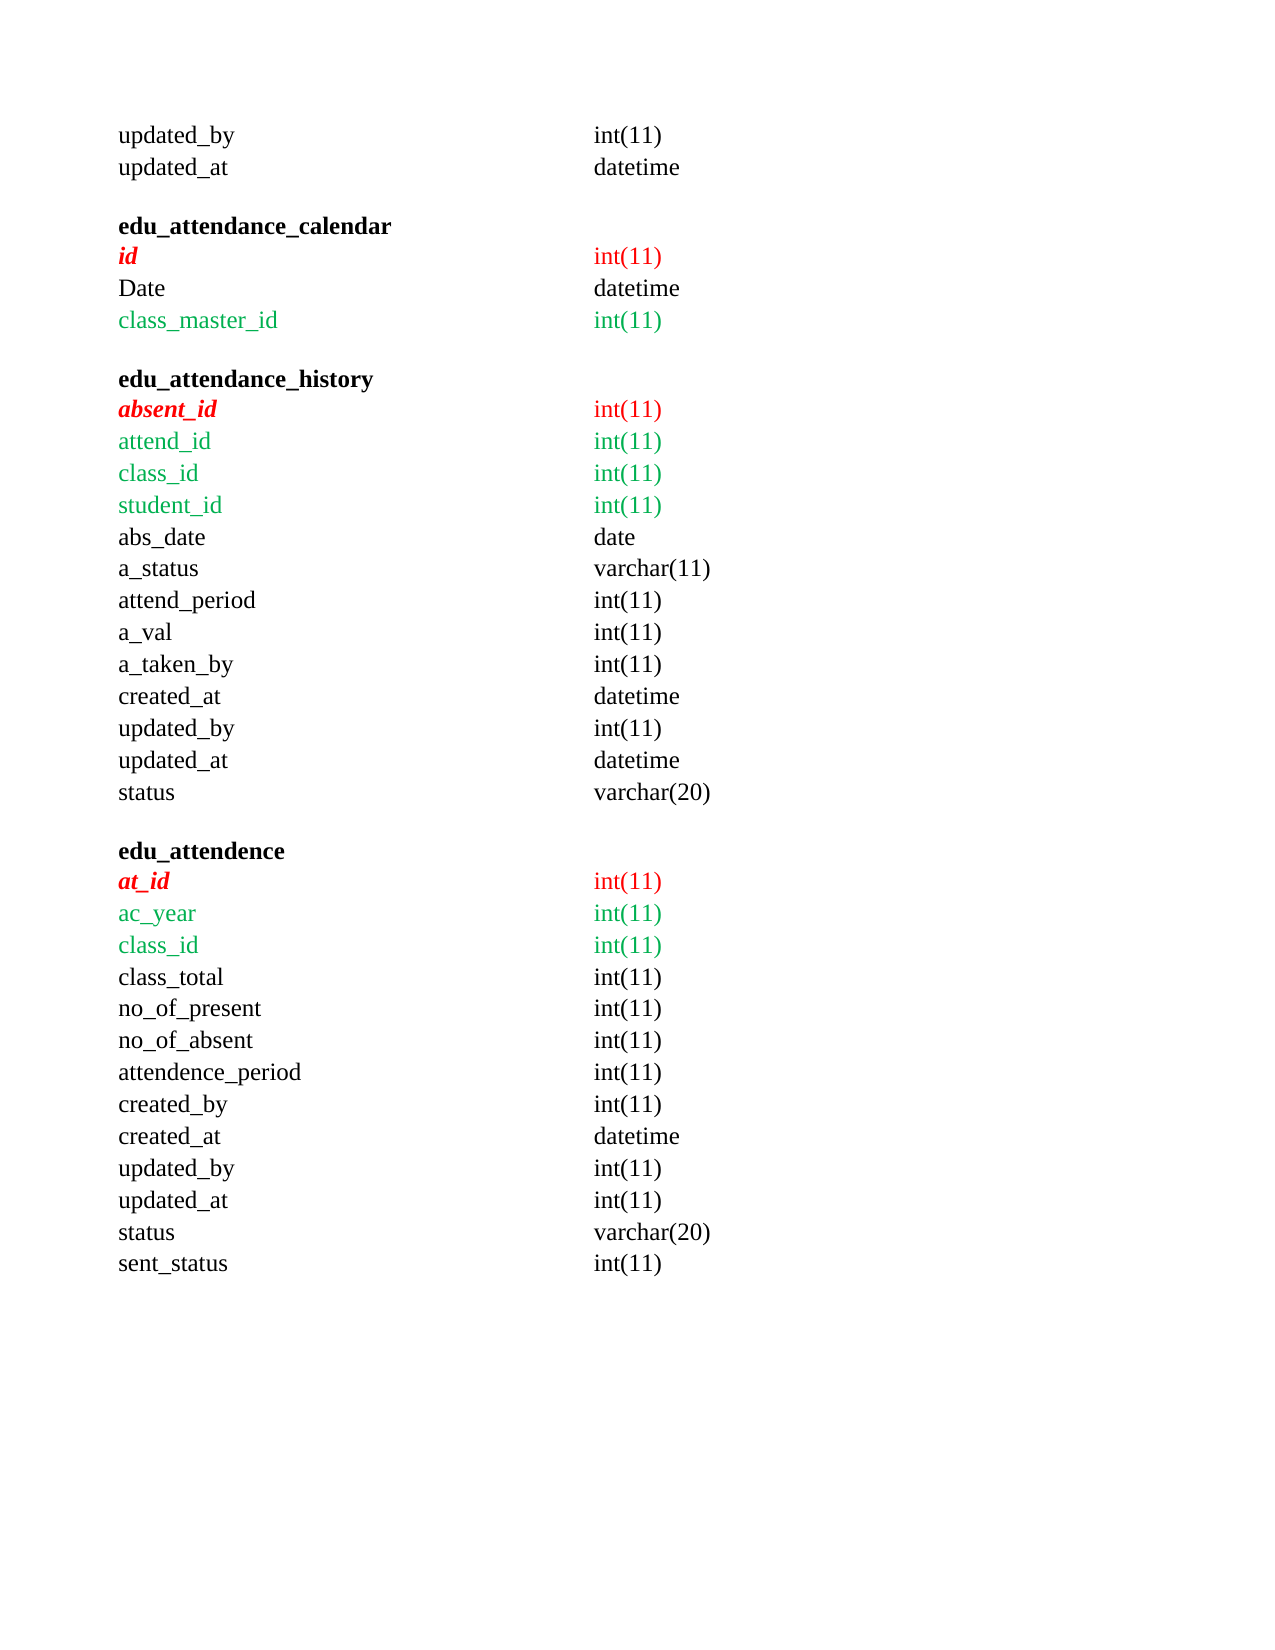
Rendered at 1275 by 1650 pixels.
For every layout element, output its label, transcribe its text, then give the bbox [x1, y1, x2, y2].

table_cell a_taken_by [117, 648, 592, 679]
table_cell int(11) [592, 118, 1014, 150]
table_cell int(11) [592, 1088, 1048, 1119]
table_cell int(11) [592, 1151, 1048, 1183]
table_cell sent_status [117, 1247, 592, 1279]
table_cell no_of_absent [117, 1024, 592, 1056]
table_cell int(11) [592, 488, 1079, 520]
table_cell class_id [117, 456, 592, 488]
table_cell updated_by [117, 1151, 592, 1183]
table_cell int(11) [592, 584, 1079, 616]
table_cell class_total [117, 960, 592, 992]
table_cell created_by [117, 1088, 592, 1119]
table_cell datetime [592, 150, 1014, 182]
table_cell int(11) [592, 960, 1048, 992]
table_cell ac_year [117, 896, 592, 928]
table_cell int(11) [592, 425, 1079, 456]
table_cell varchar(11) [592, 552, 1079, 584]
table_cell updated_by [117, 118, 592, 150]
table_cell status [117, 1215, 592, 1247]
table_cell Date [117, 271, 592, 303]
table_cell int(11) [592, 928, 1048, 960]
table_cell a_status [117, 552, 592, 584]
subtitle edu_attendance_history [118, 364, 1181, 393]
table_cell int(11) [592, 896, 1048, 928]
table_cell int(11) [592, 456, 1079, 488]
table_cell updated_at [117, 150, 592, 182]
table_cell datetime [592, 1120, 1048, 1151]
table_cell status [117, 775, 592, 807]
table_cell updated_at [117, 1183, 592, 1215]
table_cell attend_period [117, 584, 592, 616]
table_header at_id [117, 865, 592, 896]
table_cell datetime [592, 271, 1087, 303]
table_cell no_of_present [117, 992, 592, 1024]
table_cell int(11) [592, 711, 1079, 743]
table_cell abs_date [117, 520, 592, 552]
table_cell datetime [592, 743, 1079, 775]
table_cell created_at [117, 680, 592, 711]
table_header int(11) [592, 240, 1087, 271]
table_cell attend_id [117, 425, 592, 456]
table_cell datetime [592, 680, 1079, 711]
table_cell updated_at [117, 743, 592, 775]
table_cell class_id [117, 928, 592, 960]
table_cell int(11) [592, 1183, 1048, 1215]
table_cell int(11) [592, 1056, 1048, 1088]
table_cell a_val [117, 616, 592, 648]
table_cell int(11) [592, 303, 1087, 335]
subtitle edu_attendence [118, 836, 1181, 864]
table_cell student_id [117, 488, 592, 520]
table_cell updated_by [117, 711, 592, 743]
table_cell varchar(20) [592, 1215, 1048, 1247]
table_cell int(11) [592, 992, 1048, 1024]
table_header int(11) [592, 865, 1048, 896]
table_cell date [592, 520, 1079, 552]
table_cell int(11) [592, 1024, 1048, 1056]
table_header id [117, 240, 592, 271]
table_cell created_at [117, 1120, 592, 1151]
table_cell attendence_period [117, 1056, 592, 1088]
table_cell int(11) [592, 1247, 1048, 1279]
subtitle edu_attendance_calendar [118, 211, 1181, 239]
table_cell int(11) [592, 648, 1079, 679]
table_cell varchar(20) [592, 775, 1079, 807]
table_cell class_master_id [117, 303, 592, 335]
table_header absent_id [117, 393, 592, 424]
table_cell int(11) [592, 616, 1079, 648]
table_header int(11) [592, 393, 1079, 424]
